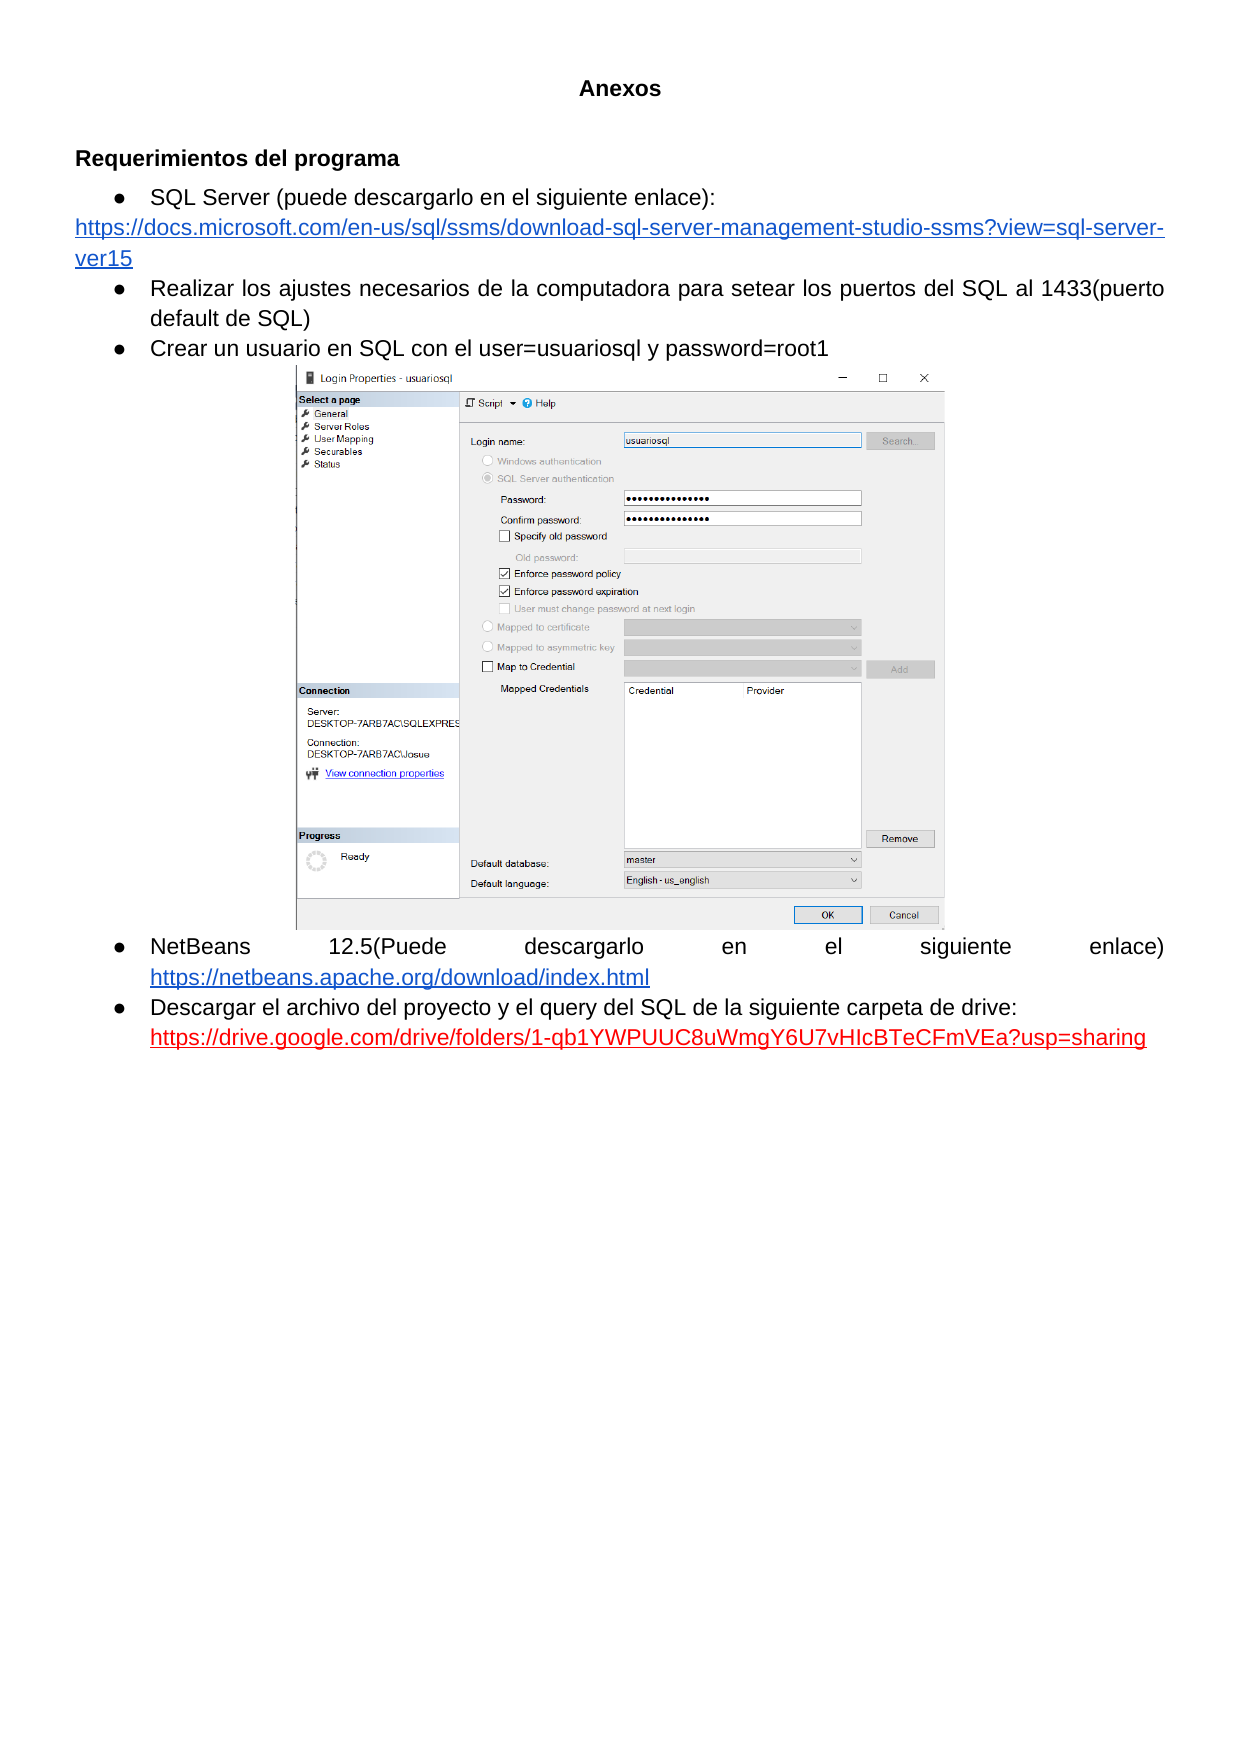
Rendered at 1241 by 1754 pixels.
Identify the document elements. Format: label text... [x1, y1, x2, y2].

text https://drive.google.com/drive/folders/1-qb1YWPUUC8uWmgY6U7vHIcBTeCFmVEa?usp=sharing [150, 1024, 1165, 1050]
picture [295, 365, 945, 930]
text https://docs.microsoft.com/en-us/sql/ssms/download-sql-server-management-studio-ssms?view=sql-server-ver15 [75, 214, 1165, 237]
list SQL Server (puede descargarlo en el siguiente enlace): [112, 184, 1165, 211]
subtitle Anexos [75, 75, 1165, 101]
list NetBeans 12.5(Puede descargarlo en el siguiente enlace) https://netbeans.apache.org/download/index.html [112, 933, 1165, 990]
list Crear un usuario en SQL con el user=usuariosql y password=root1 [112, 335, 1165, 362]
subtitle Requerimientos del programa [75, 145, 1165, 171]
list Descargar el archivo del proyecto y el query del SQL de la siguiente carpeta de drive: [112, 994, 1165, 1020]
text https://docs.microsoft.com/en-us/sql/ssms/download-sql-server-management-studio-ssms?view=sql-server-ver15 [75, 238, 1165, 271]
list Realizar los ajustes necesarios de la computadora para setear los puertos del SQL al 1433(puerto default de SQL) [112, 275, 1165, 331]
